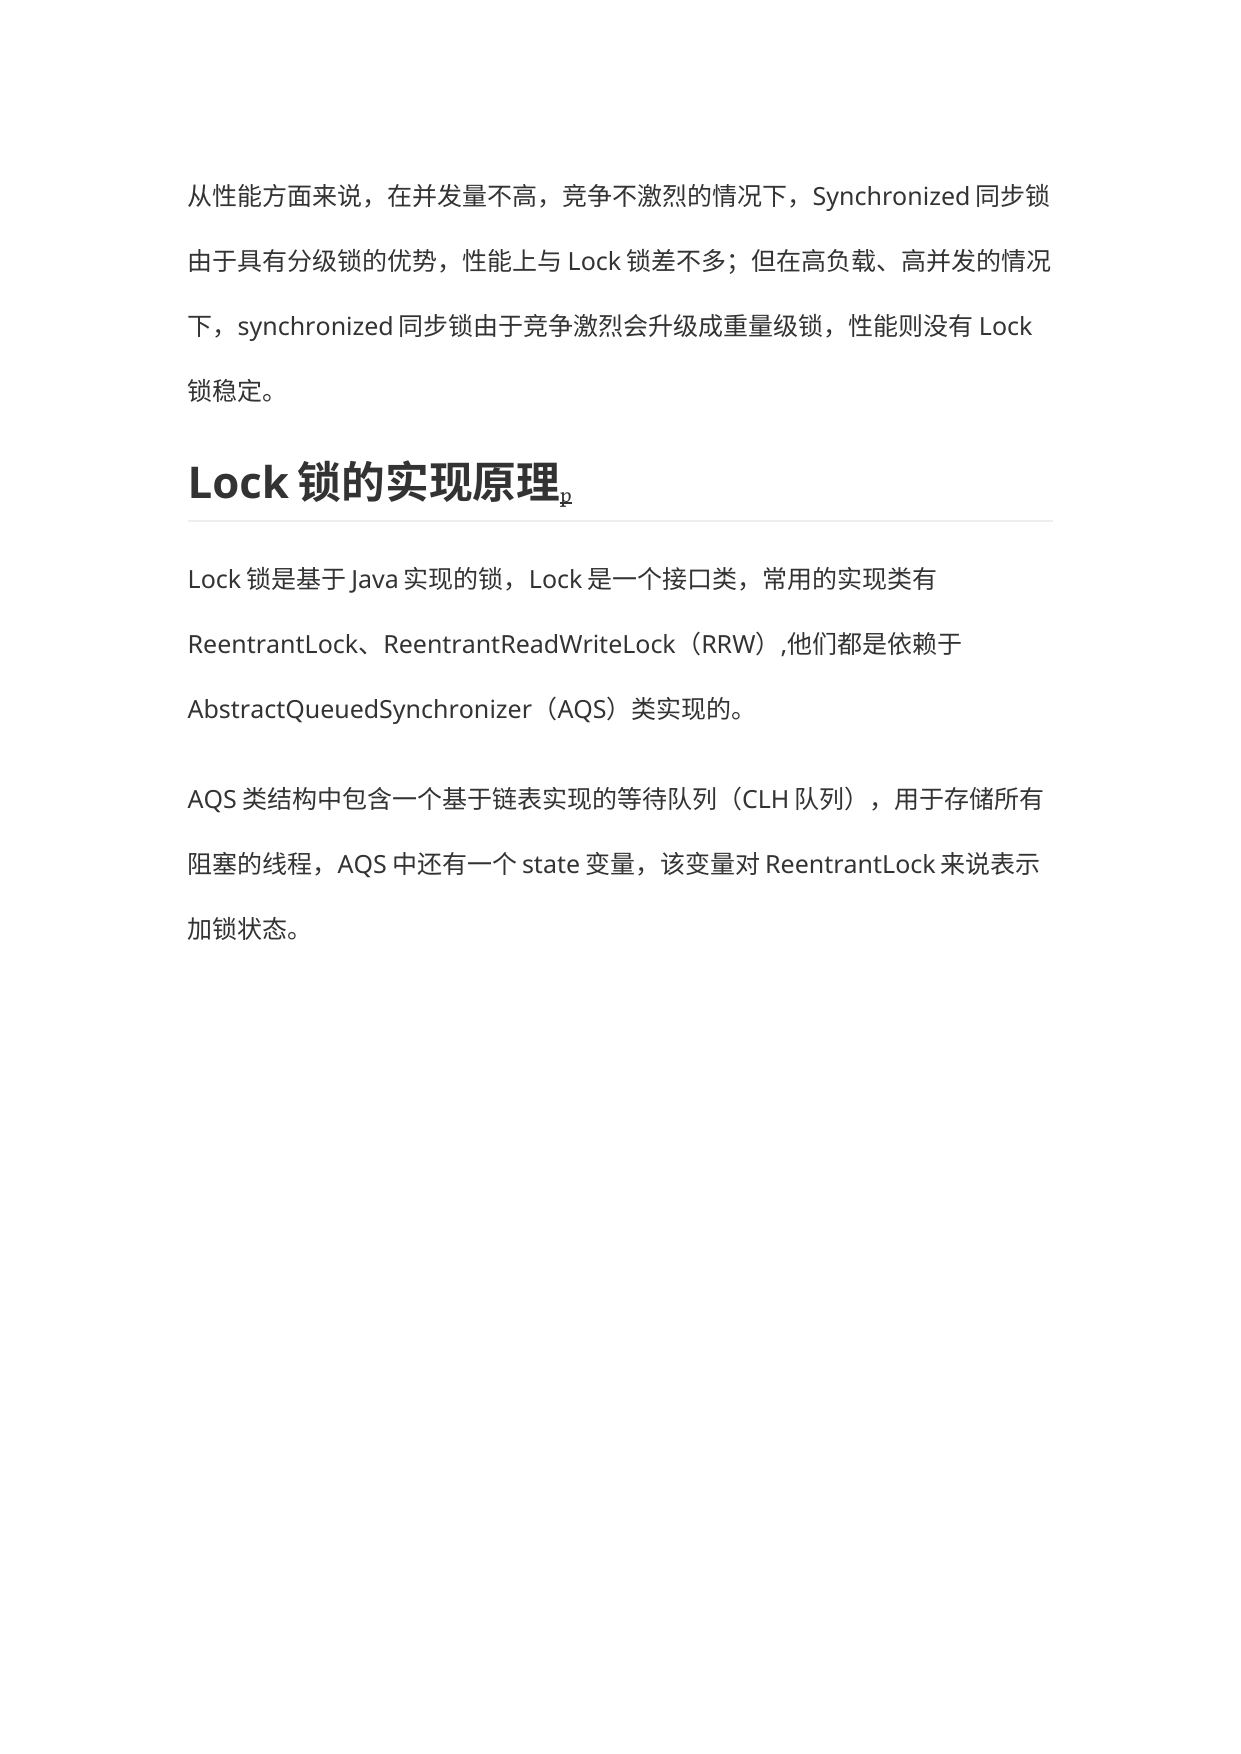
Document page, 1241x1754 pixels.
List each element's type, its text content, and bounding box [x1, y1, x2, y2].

text Lock锁是基于Java实现的锁，Lock是一个接口类，常用的实现类有ReentrantLock、ReentrantReadWriteLock（RRW）,他们都是依赖于AbstractQueuedSynchronizer（AQS）类实现的。 [187, 545, 1053, 740]
text 从性能方面来说，在并发量不高，竞争不激烈的情况下，Synchronized同步锁由于具有分级锁的优势，性能上与Lock锁差不多；但在高负载、高并发的情况下，synchronized同步锁由于竞争激烈会升级成重量级锁，性能则没有Lock锁稳定。 [187, 162, 1053, 422]
text Lock锁的实现原理 [187, 447, 1053, 522]
text AQS类结构中包含一个基于链表实现的等待队列（CLH队列），用于存储所有阻塞的线程，AQS中还有一个state变量，该变量对ReentrantLock来说表示加锁状态。 [187, 765, 1053, 960]
